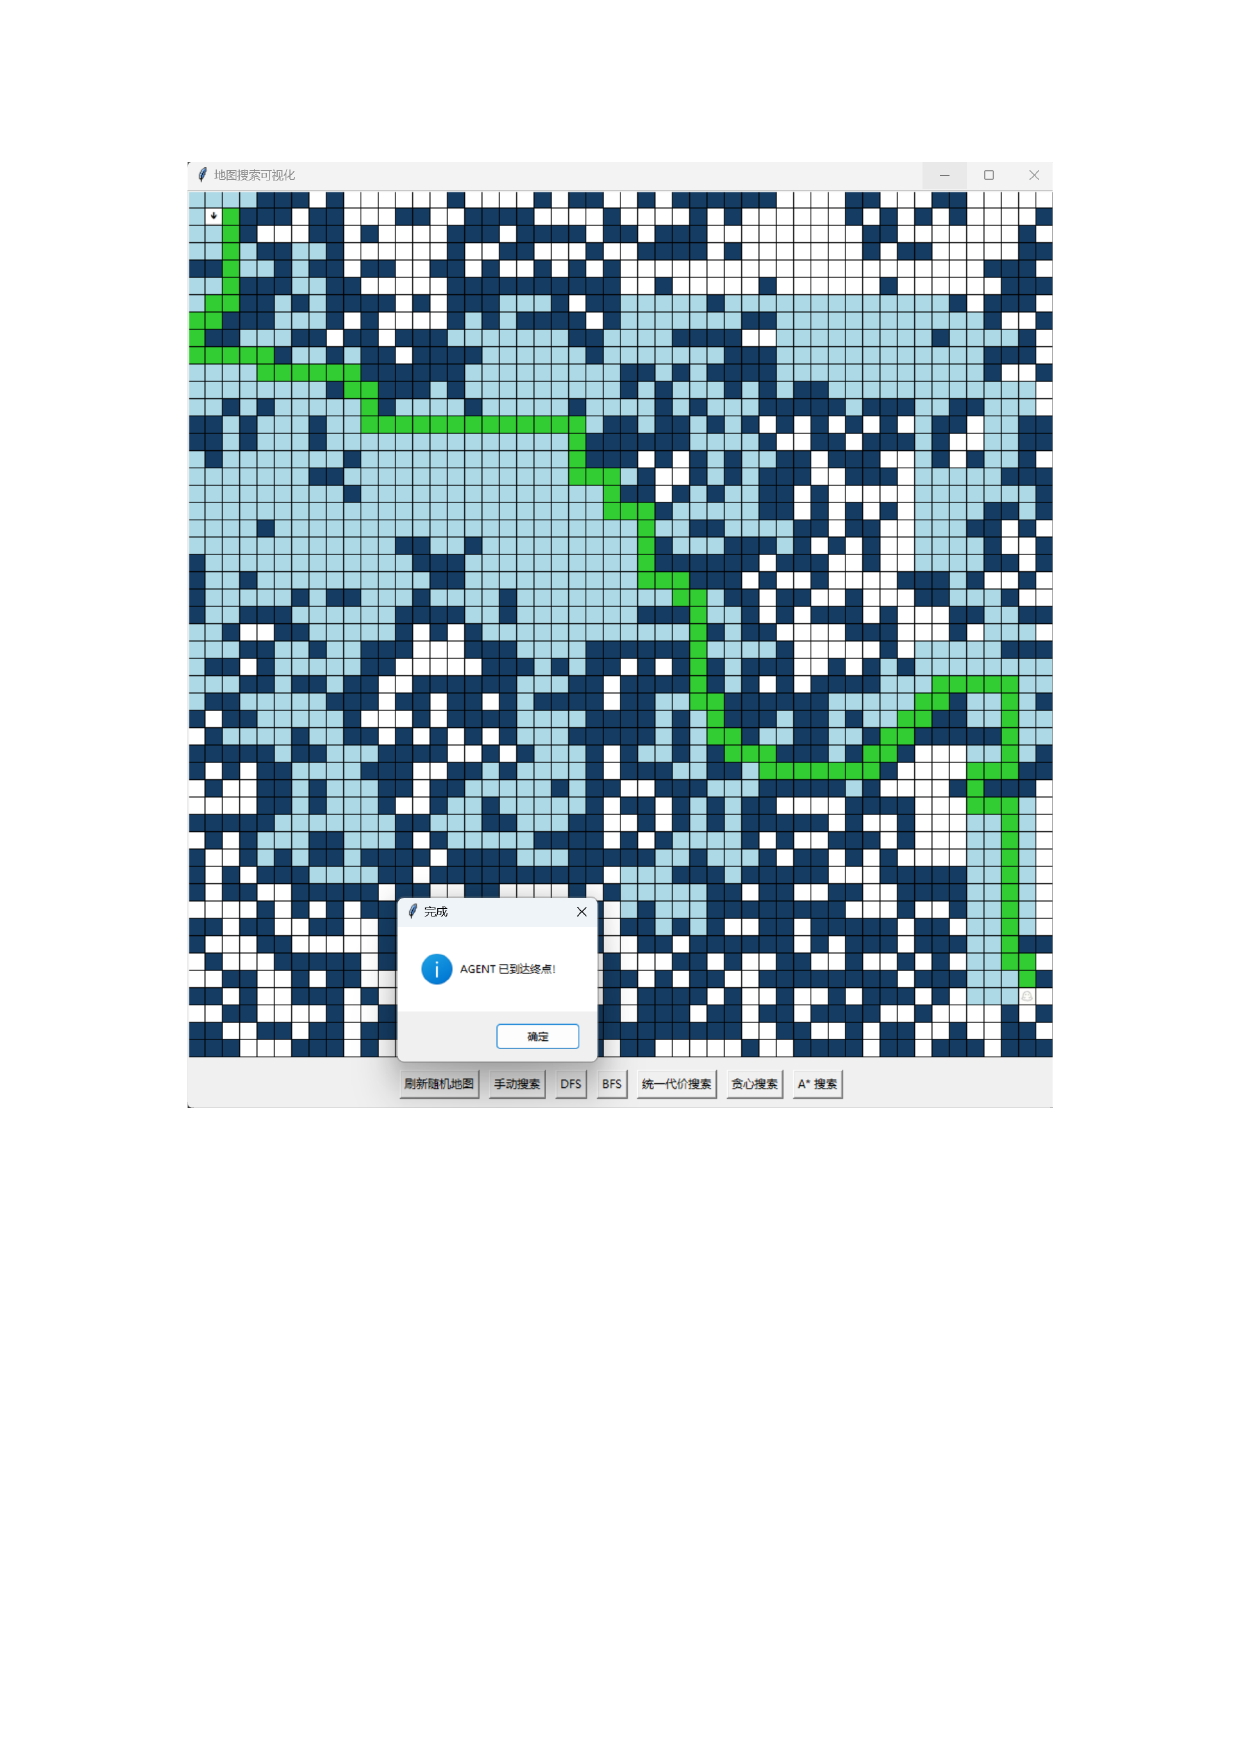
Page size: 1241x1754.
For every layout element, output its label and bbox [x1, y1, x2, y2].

picture [187, 162, 1053, 1108]
